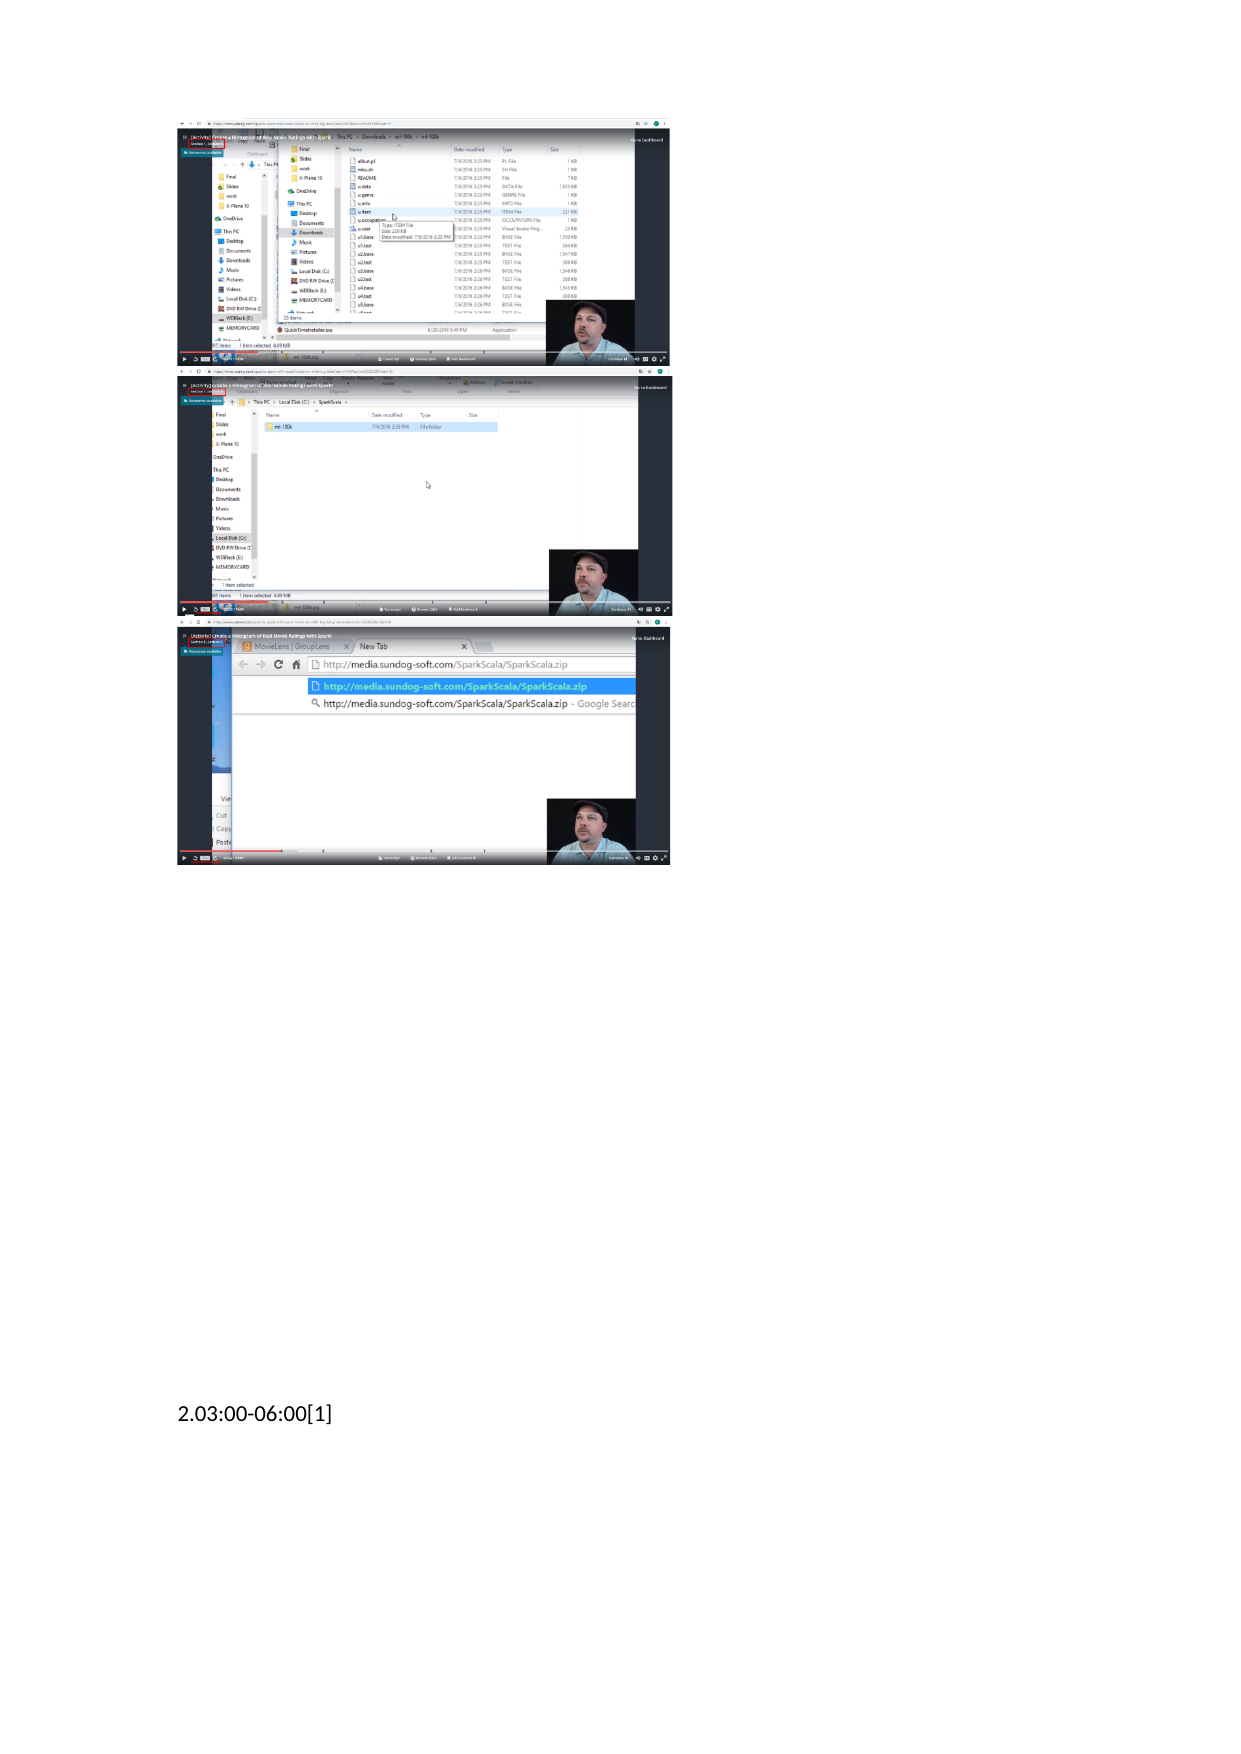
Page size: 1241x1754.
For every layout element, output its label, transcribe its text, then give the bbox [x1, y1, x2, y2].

picture [177, 118, 670, 366]
picture [177, 618, 671, 865]
text 2.03:00-06:00[1] [177, 1399, 1152, 1427]
picture [177, 368, 673, 616]
